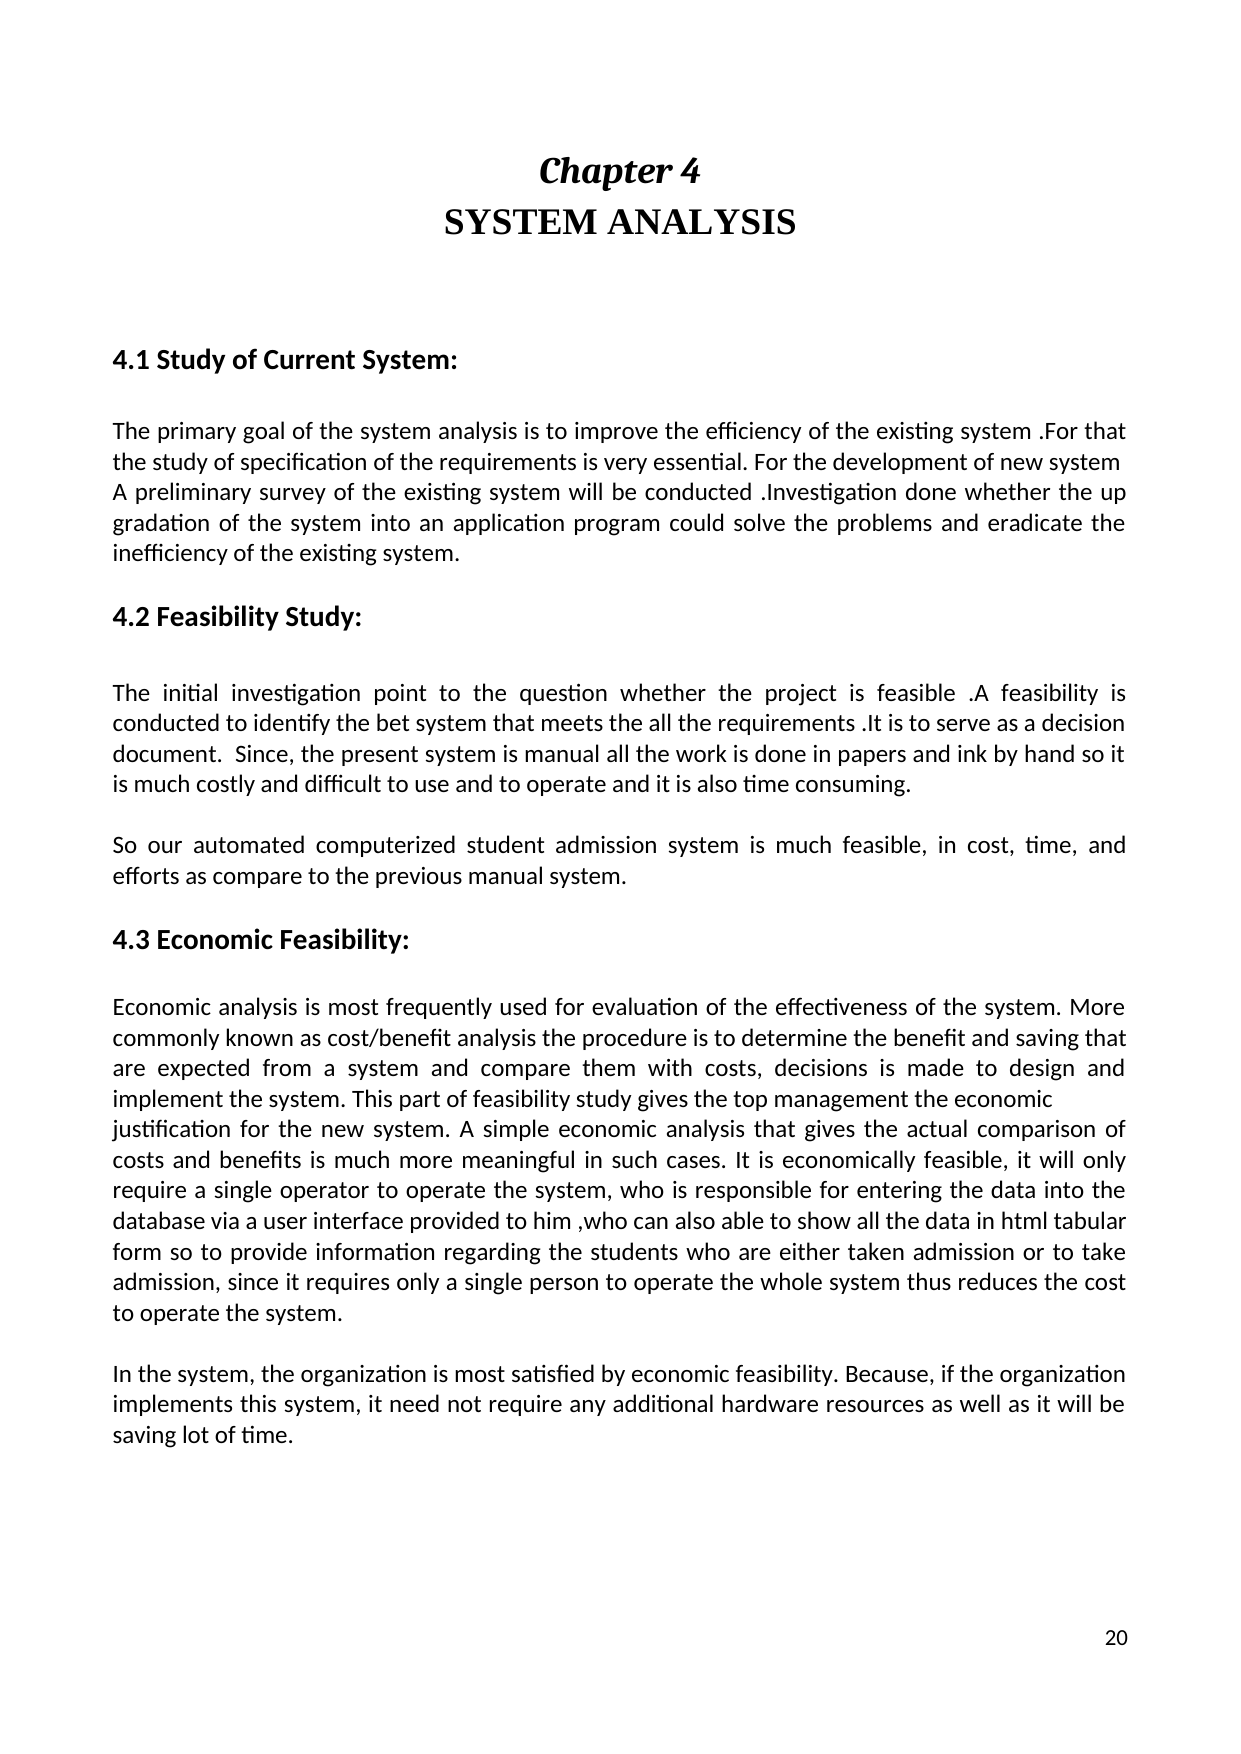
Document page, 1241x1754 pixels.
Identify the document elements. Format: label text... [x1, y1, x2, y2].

text justification for the new system. A simple economic analysis that gives the actual comparison of costs and benefits is much more meaningful in such cases. It is economically feasible, it will only require a single operator to operate the system, who is responsible for entering the data into the database via a user interface provided to him ,who can also able to show all the data in html tabular form so to provide information regarding the students who are either taken admission or to take admission, since it requires only a single person to operate the whole system thus reduces the cost to operate the system. [112, 1113, 1128, 1327]
text The initial investigation point to the question whether the project is feasible .A feasibility is conducted to identify the bet system that meets the all the requirements .It is to serve as a decision document. Since, the present system is manual all the work is done in papers and ink by hand so it is much costly and difficult to use and to operate and it is also time consuming. [112, 677, 1128, 799]
text In the system, the organization is most satisfied by economic feasibility. Because, if the organization implements this system, it need not require any additional hardware resources as well as it will be saving lot of time. [112, 1358, 1128, 1449]
text Chapter 4 SYSTEM ANALYSIS [112, 150, 1128, 243]
text 4.2 Feasibility Study: [112, 598, 1128, 634]
text A preliminary survey of the existing system will be conducted .Investigation done whether the up gradation of the system into an application program could solve the problems and eradicate the inefficiency of the existing system. [112, 476, 1128, 568]
text So our automated computerized student admission system is much feasible, in cost, time, and efforts as compare to the previous manual system. [112, 829, 1128, 891]
text The primary goal of the system analysis is to improve the efficiency of the existing system .For that the study of specification of the requirements is very essential. For the development of new system [112, 415, 1128, 476]
text 4.3 Economic Feasibility: [112, 921, 1128, 957]
text 4.1 Study of Current System: [112, 341, 1128, 377]
text Economic analysis is most frequently used for evaluation of the effectiveness of the system. More commonly known as cost/benefit analysis the procedure is to determine the benefit and saving that are expected from a system and compare them with costs, decisions is made to design and implement the system. This part of feasibility study gives the top management the economic [112, 991, 1128, 1113]
